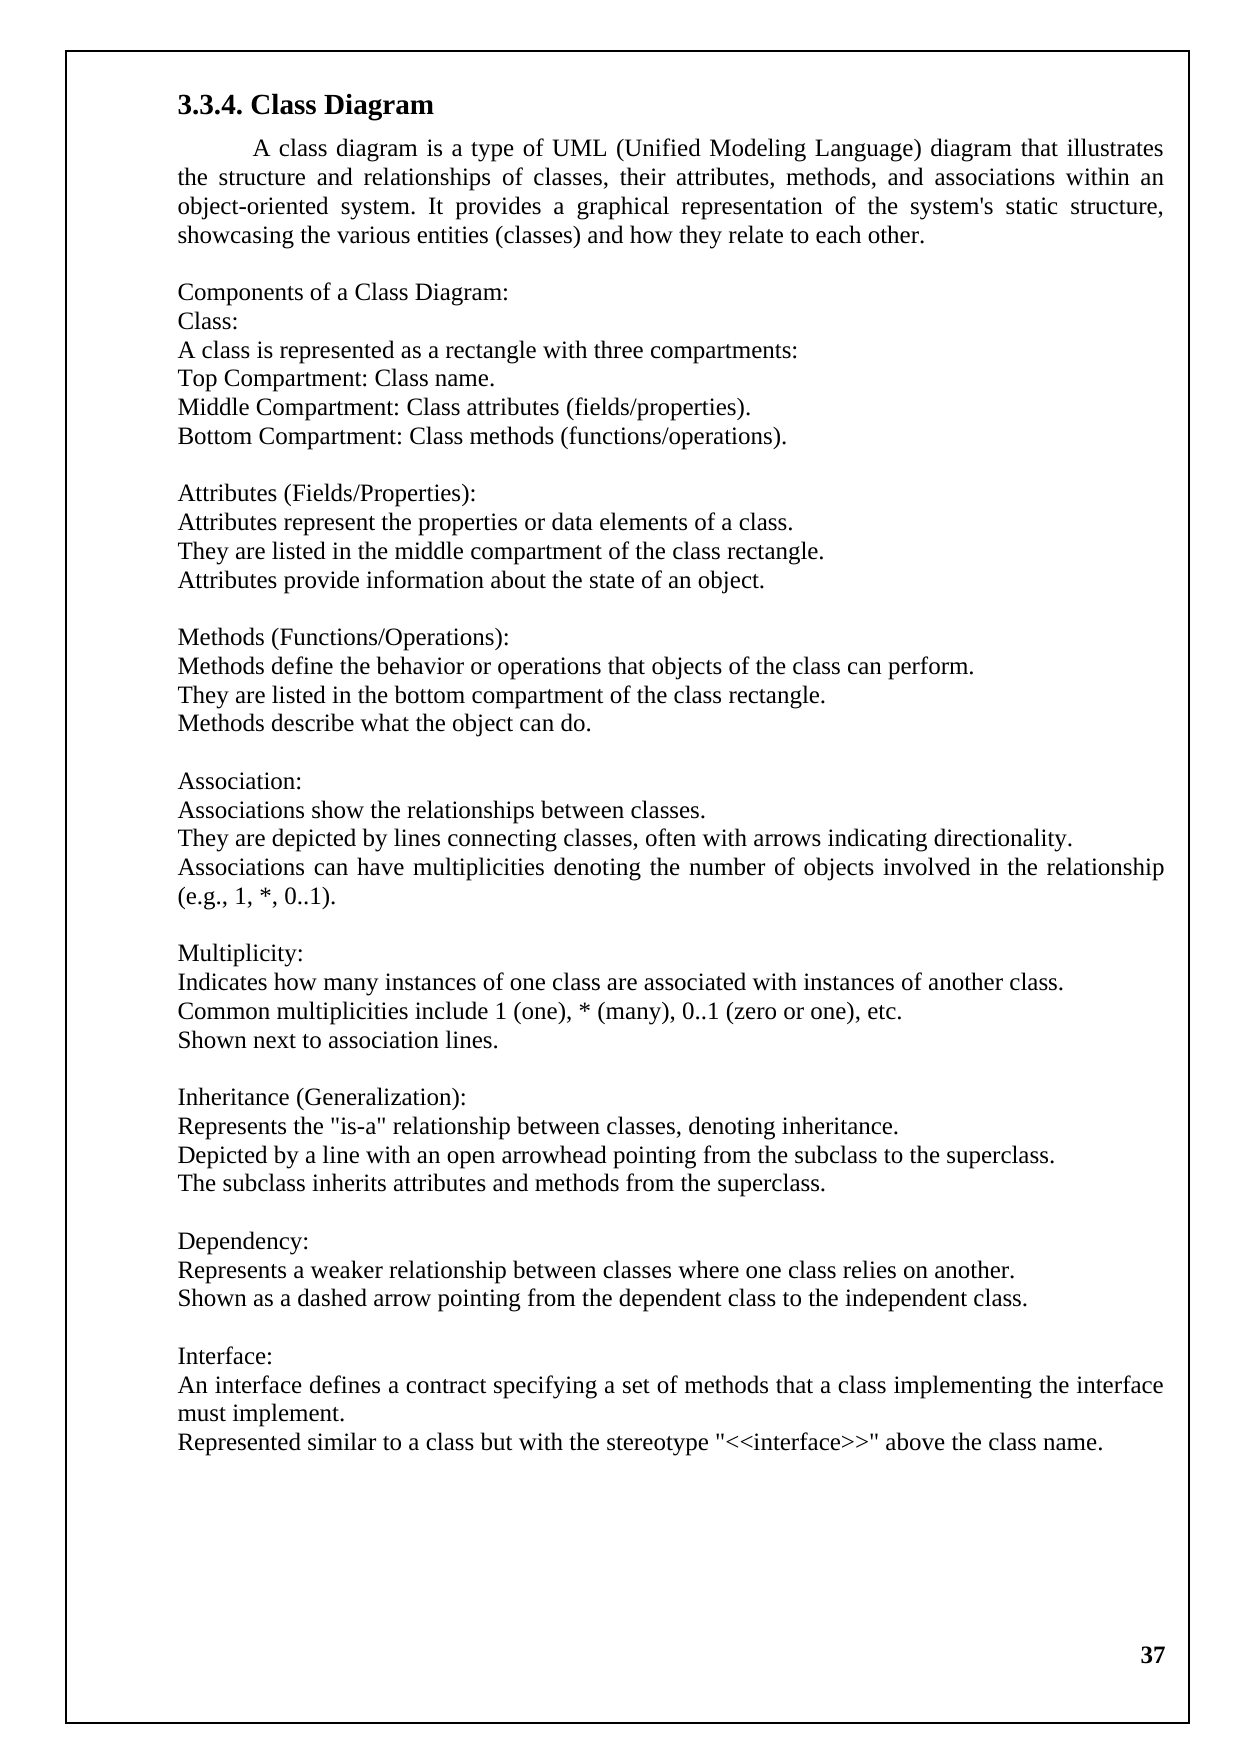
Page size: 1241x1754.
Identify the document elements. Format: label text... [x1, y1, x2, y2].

text Methods describe what the object can do. [177, 708, 1165, 737]
text Shown as a dashed arrow pointing from the dependent class to the independent class. [177, 1283, 1165, 1312]
text Depicted by a line with an open arrowhead pointing from the subclass to the superclass. [177, 1140, 1165, 1168]
text Indicates how many instances of one class are associated with instances of another class. [177, 967, 1165, 996]
text They are listed in the middle compartment of the class rectangle. [177, 536, 1165, 565]
text An interface defines a contract specifying a set of methods that a class implementing the interface must implement. [177, 1370, 1165, 1427]
text Components of a Class Diagram: [177, 277, 1165, 306]
text They are depicted by lines connecting classes, often with arrows indicating directionality. [177, 823, 1165, 852]
text Interface: [177, 1341, 1165, 1370]
text Common multiplicities include 1 (one), * (many), 0..1 (zero or one), etc. [177, 996, 1165, 1025]
text Associations show the relationships between classes. [177, 795, 1165, 823]
text Attributes (Fields/Properties): [177, 478, 1165, 507]
subtitle 3.3.4. Class Diagram [177, 87, 1165, 121]
text Top Compartment: Class name. [177, 363, 1165, 392]
text Attributes represent the properties or data elements of a class. [177, 507, 1165, 536]
text Shown next to association lines. [177, 1025, 1165, 1053]
text Attributes provide information about the state of an object. [177, 565, 1165, 593]
text Represents a weaker relationship between classes where one class relies on another. [177, 1255, 1165, 1283]
text Methods define the behavior or operations that objects of the class can perform. [177, 651, 1165, 680]
text Represents the "is-a" relationship between classes, denoting inheritance. [177, 1111, 1165, 1140]
text A class is represented as a rectangle with three compartments: [177, 335, 1165, 363]
text Represented similar to a class but with the stereotype "<<interface>>" above the class name. [177, 1427, 1165, 1456]
text Association: [177, 766, 1165, 795]
text Inheritance (Generalization): [177, 1082, 1165, 1111]
text The subclass inherits attributes and methods from the superclass. [177, 1168, 1165, 1197]
text Class: [177, 306, 1165, 335]
text Methods (Functions/Operations): [177, 622, 1165, 651]
text They are listed in the bottom compartment of the class rectangle. [177, 680, 1165, 708]
text Dependency: [177, 1226, 1165, 1255]
text Multiplicity: [177, 938, 1165, 967]
text A class diagram is a type of UML (Unified Modeling Language) diagram that illustrates the structure and relationships of classes, their attributes, methods, and associations within an object-oriented system. It provides a graphical representation of the system's static structure, showcasing the various entities (classes) and how they relate to each other. [177, 133, 1165, 248]
text Middle Compartment: Class attributes (fields/properties). [177, 392, 1165, 421]
text Bottom Compartment: Class methods (functions/operations). [177, 421, 1165, 450]
text Associations can have multiplicities denoting the number of objects involved in the relationship (e.g., 1, *, 0..1). [177, 852, 1165, 910]
